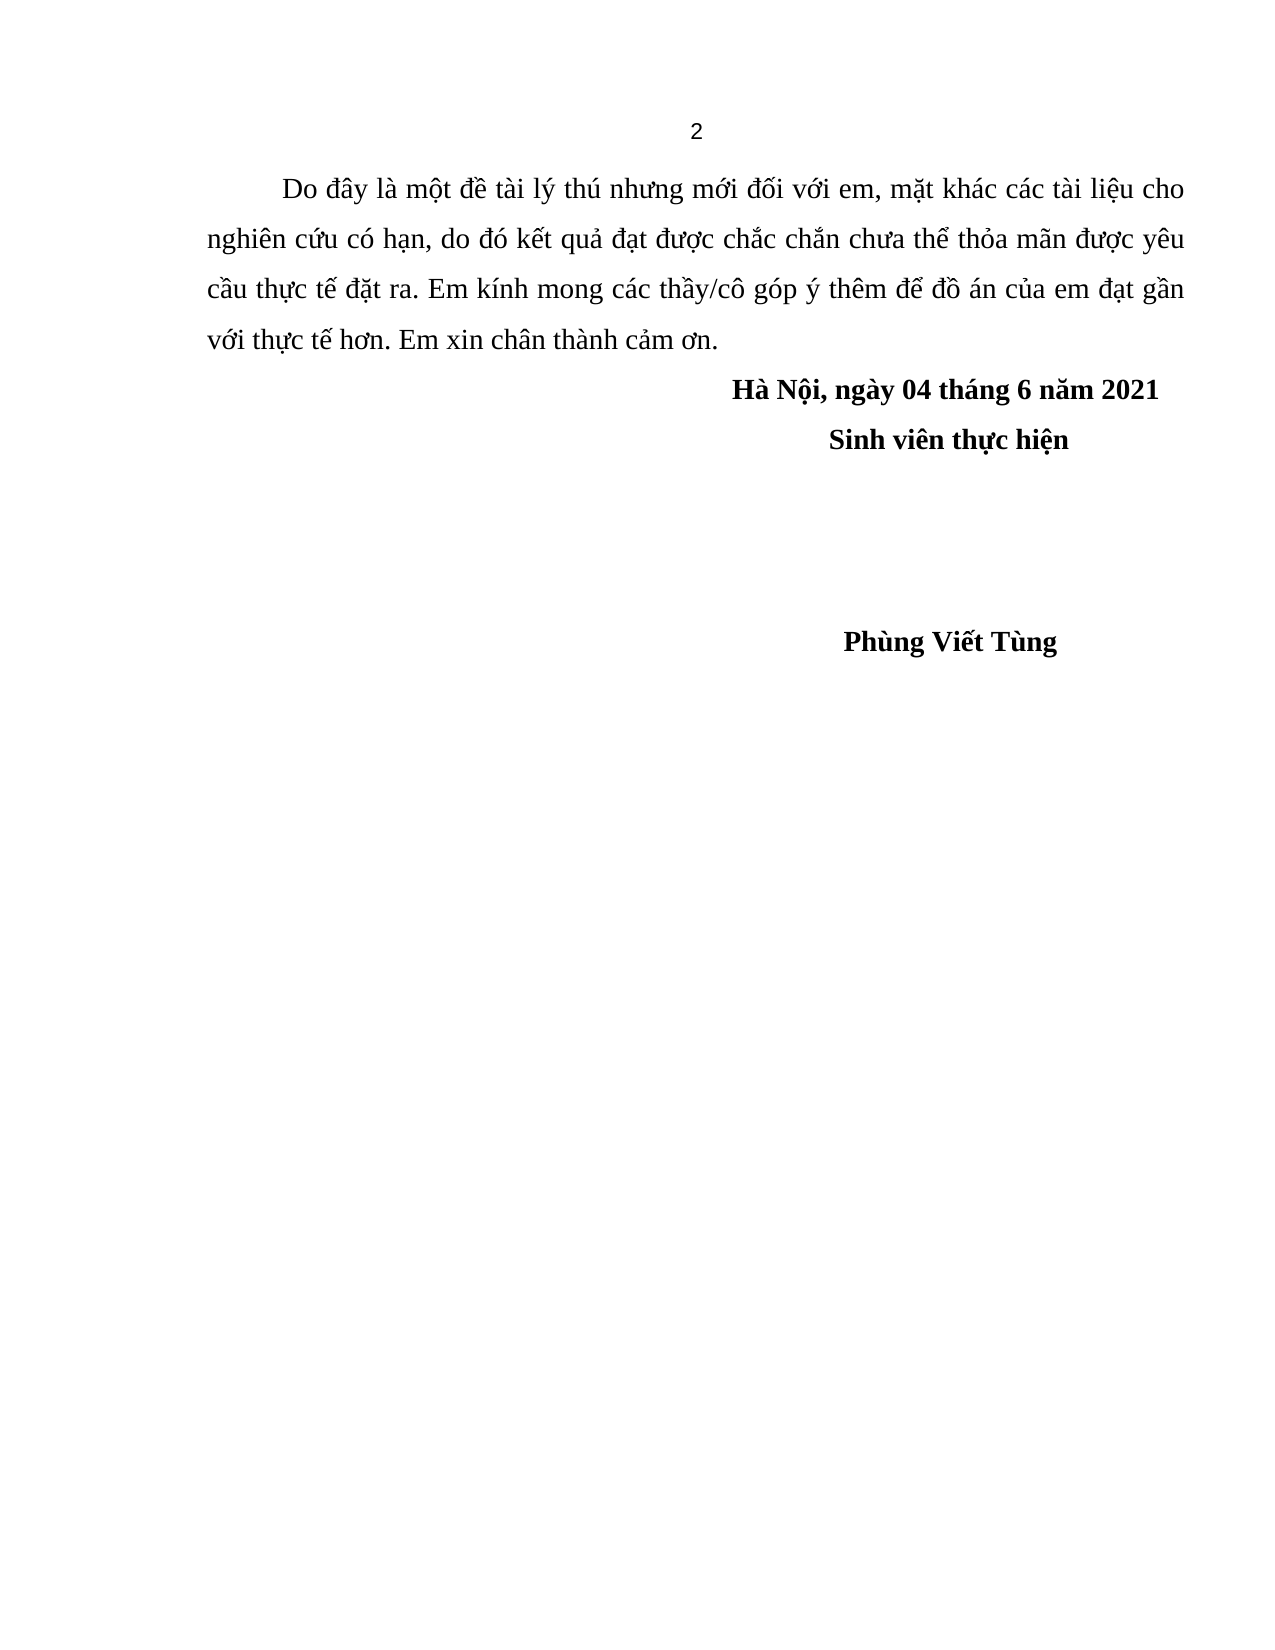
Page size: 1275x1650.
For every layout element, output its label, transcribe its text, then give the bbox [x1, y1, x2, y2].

text Hà Nội, ngày 04 tháng 6 năm 2021 [732, 372, 1186, 406]
text Phùng Viết Tùng [807, 624, 1186, 657]
text Do đây là một đề tài lý thú nhưng mới đối với em, mặt khác các tài liệu cho nghiên cứu có hạn, do đó kết quả đạt được chắc chắn chưa thể thỏa mãn được yêu cầu thực tế đặt ra. Em kính mong các thầy/cô góp ý thêm để đồ án của em đạt gần với thực tế hơn. Em xin chân thành cảm ơn. [207, 171, 1186, 355]
text Sinh viên thực hiện [807, 422, 1186, 456]
